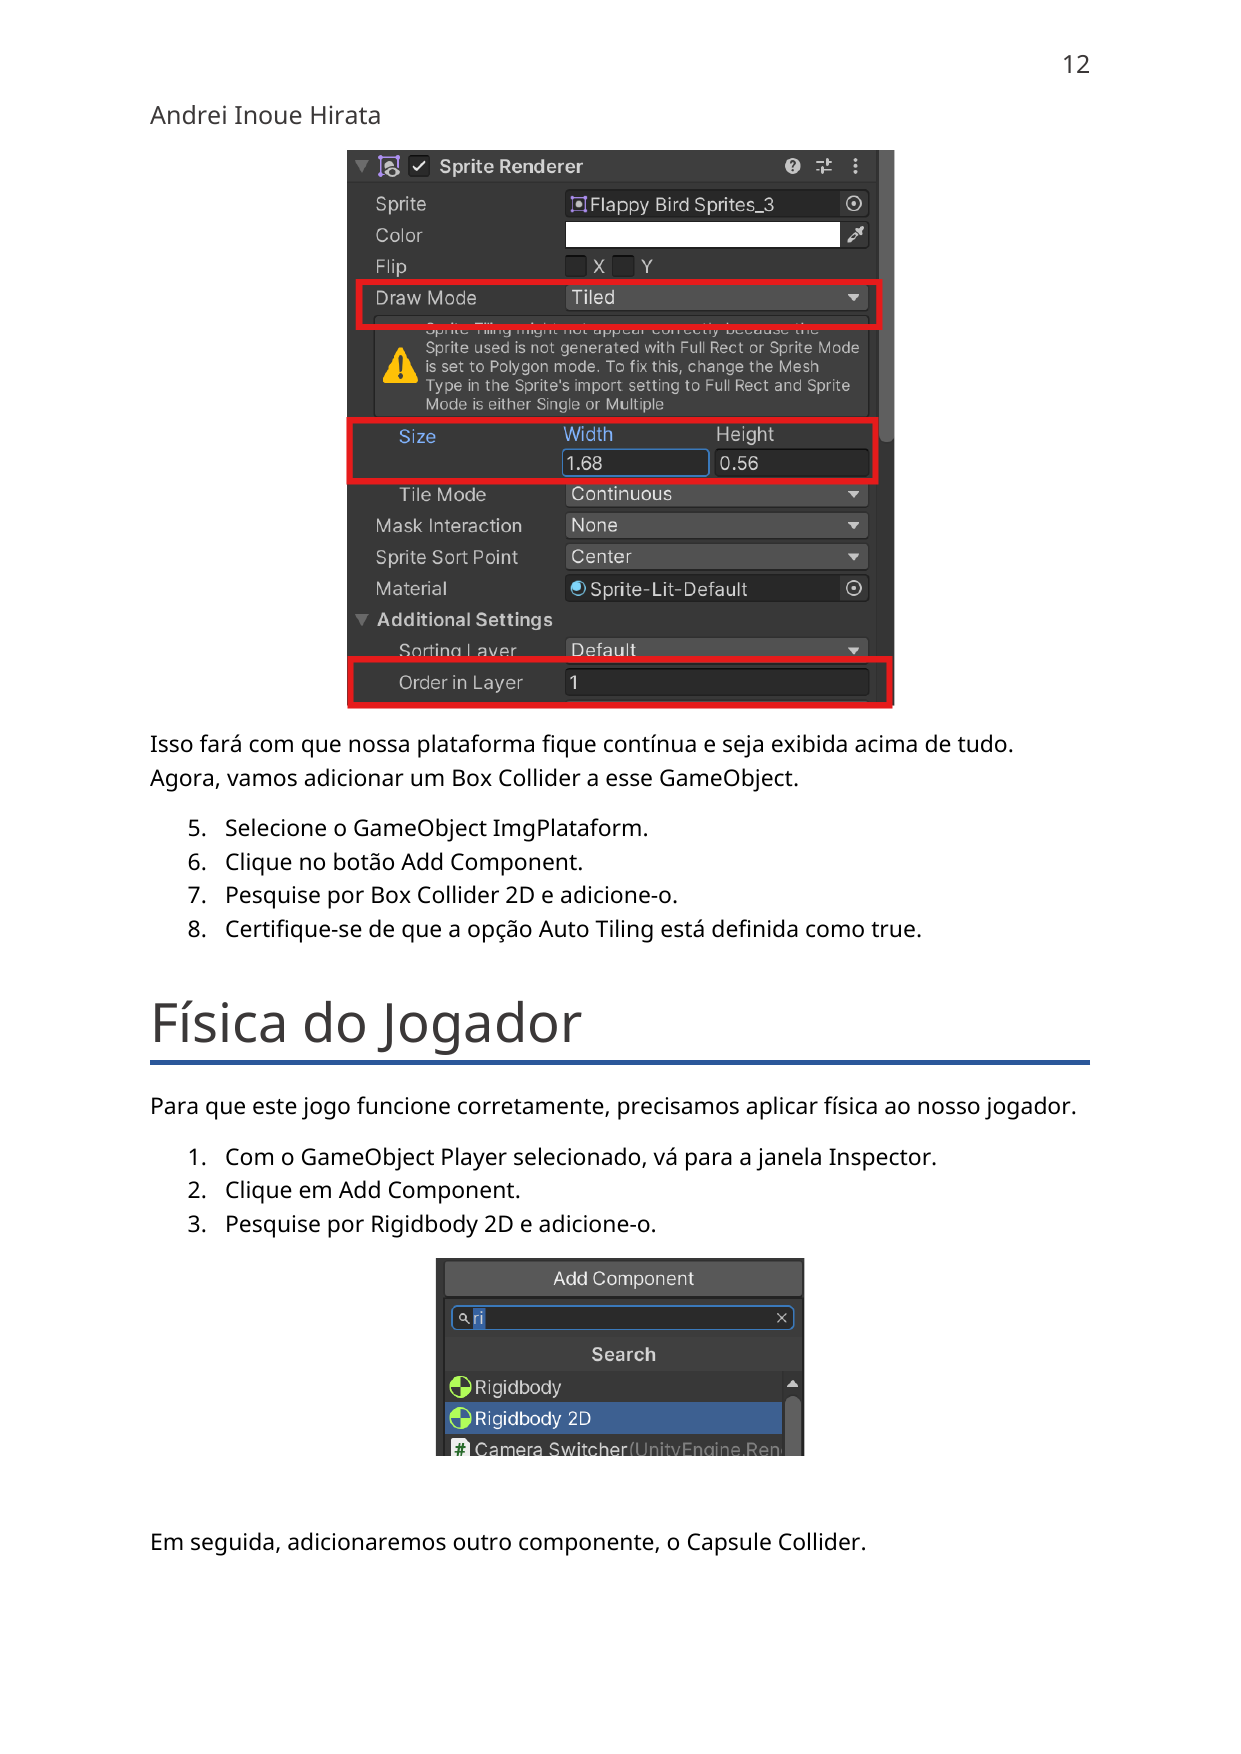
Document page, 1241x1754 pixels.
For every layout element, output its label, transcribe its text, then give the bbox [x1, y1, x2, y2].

subtitle Física do Jogador [150, 984, 1090, 1060]
list Com o GameObject Player selecionado, vá para a janela Inspector. [187, 1140, 1090, 1172]
list Selecione o GameObject ImgPlataform. [187, 812, 1090, 843]
list Clique no botão Add Component. [187, 846, 1090, 877]
list Certifique-se de que a opção Auto Tiling está definida como true. [187, 913, 1090, 944]
list Pesquise por Box Collider 2D e adicione-o. [187, 879, 1090, 911]
list Clique em Add Component. [187, 1174, 1090, 1205]
picture [435, 1258, 805, 1456]
list Pesquise por Rigidbody 2D e adicione-o. [187, 1208, 1090, 1239]
picture [346, 150, 895, 709]
text Isso fará com que nossa plataforma fique contínua e seja exibida acima de tudo. Agora, vamos adicionar um Box Collider a esse GameObject. [150, 728, 1090, 793]
text Em seguida, adicionaremos outro componente, o Capsule Collider. [150, 1526, 1090, 1557]
text Para que este jogo funcione corretamente, precisamos aplicar física ao nosso jogador. [150, 1090, 1090, 1121]
